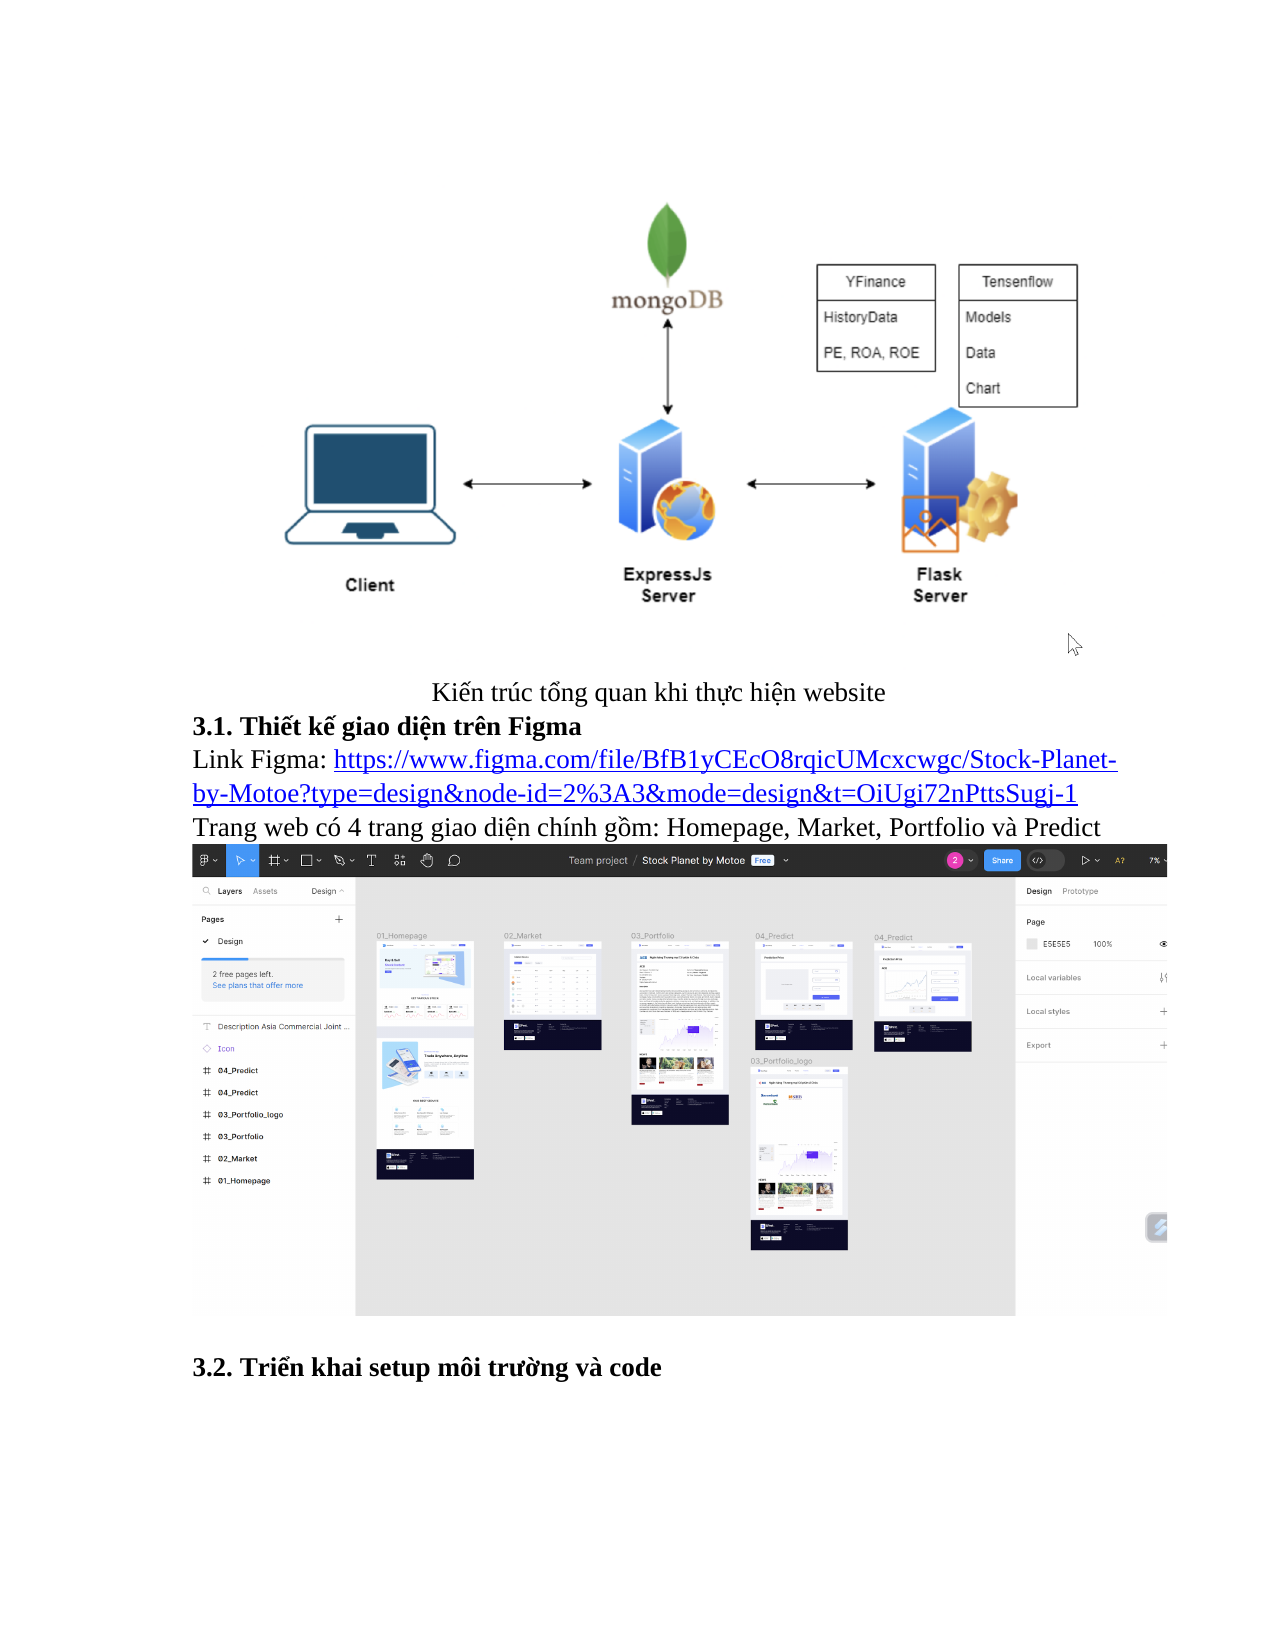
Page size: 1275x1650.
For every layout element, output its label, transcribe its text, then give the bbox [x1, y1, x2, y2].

picture [192, 150, 1168, 675]
text Trang web có 4 trang giao diện chính gồm: Homepage, Market, Portfolio và Predict [192, 811, 1125, 842]
text 3.1. Thiết kế giao diện trên Figma [192, 710, 1125, 741]
text Kiến trúc tổng quan khi thực hiện website [192, 677, 1125, 708]
text Link Figma: https://www.figma.com/file/BfB1yCEcO8rqicUMcxcwgc/Stock-Planet-by-Motoe?type=design&node-id=2%3A3&mode=design&t=OiUgi72nPttsSugj-1 [192, 744, 1125, 808]
picture [192, 844, 1168, 1316]
text 3.2. Triển khai setup môi trường và code [192, 1351, 1125, 1382]
